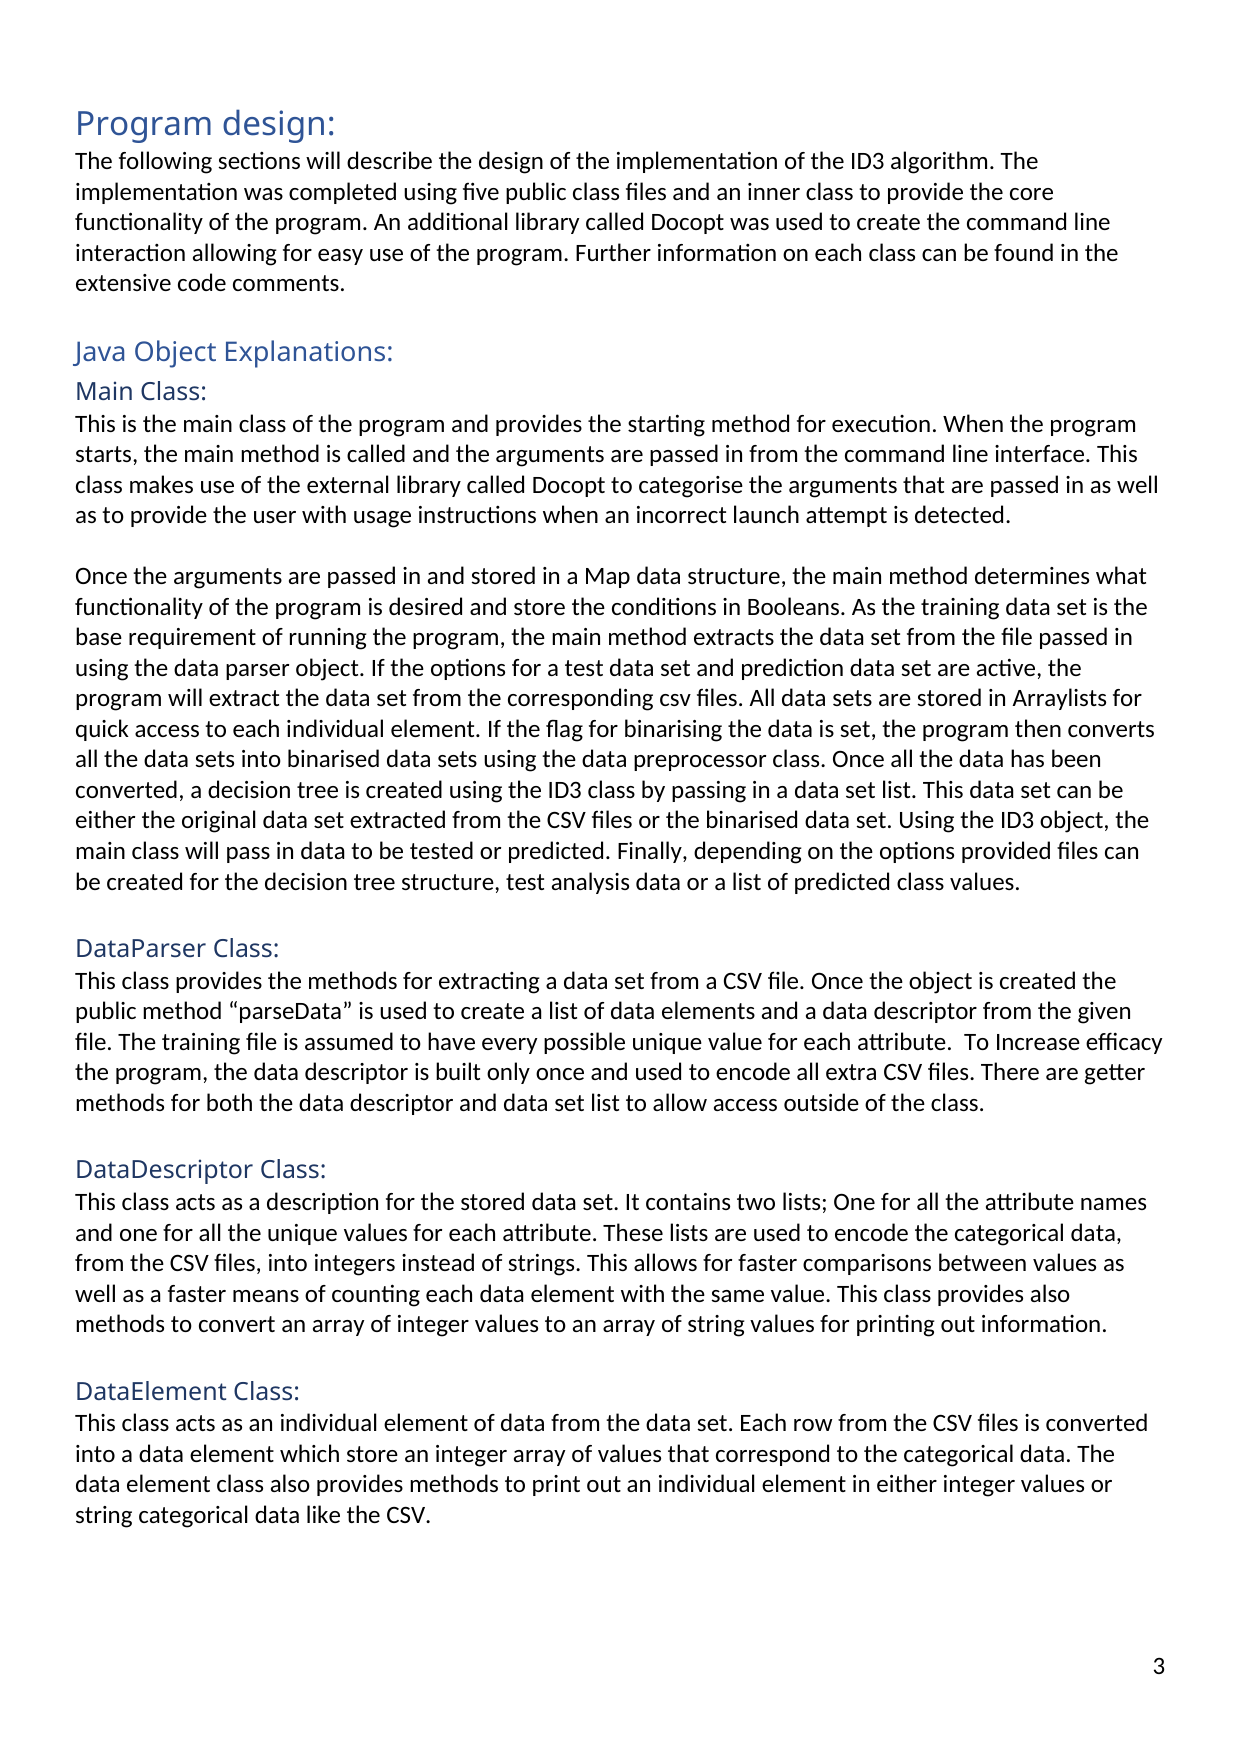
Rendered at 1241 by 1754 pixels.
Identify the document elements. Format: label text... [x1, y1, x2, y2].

subtitle DataParser Class: [75, 931, 1165, 965]
text This class acts as an individual element of data from the data set. Each row from the CSV files is converted into a data element which store an integer array of values that correspond to the categorical data. The data element class also provides methods to print out an individual element in either integer values or string categorical data like the CSV. [75, 1408, 1165, 1530]
text This is the main class of the program and provides the starting method for execution. When the program starts, the main method is called and the arguments are passed in from the command line interface. This class makes use of the external library called Docopt to categorise the arguments that are passed in as well as to provide the user with usage instructions when an incorrect launch attempt is detected. [75, 408, 1165, 530]
subtitle DataDescriptor Class: [75, 1152, 1165, 1186]
subtitle Main Class: [75, 374, 1165, 408]
text Once the arguments are passed in and stored in a Map data structure, the main method determines what functionality of the program is desired and store the conditions in Booleans. As the training data set is the base requirement of running the program, the main method extracts the data set from the file passed in using the data parser object. If the options for a test data set and prediction data set are active, the program will extract the data set from the corresponding csv files. All data sets are stored in Arraylists for quick access to each individual element. If the flag for binarising the data is set, the program then converts all the data sets into binarised data sets using the data preprocessor class. Once all the data has been converted, a decision tree is created using the ID3 class by passing in a data set list. This data set can be either the original data set extracted from the CSV files or the binarised data set. Using the ID3 object, the main class will pass in data to be tested or predicted. Finally, depending on the options provided files can be created for the decision tree structure, test analysis data or a list of predicted class values. [75, 560, 1165, 896]
text The following sections will describe the design of the implementation of the ID3 algorithm. The implementation was completed using five public class files and an inner class to provide the core functionality of the program. An additional library called Docopt was used to create the command line interaction allowing for easy use of the program. Further information on each class can be found in the extensive code comments. [75, 145, 1165, 298]
subtitle Java Object Explanations: [75, 333, 1165, 369]
subtitle DataElement Class: [75, 1373, 1165, 1408]
text This class provides the methods for extracting a data set from a CSV file. Once the object is created the public method “parseData” is used to create a list of data elements and a data descriptor from the given file. The training file is assumed to have every possible unique value for each attribute. To Increase efficacy the program, the data descriptor is built only once and used to encode all extra CSV files. There are getter methods for both the data descriptor and data set list to allow access outside of the class. [75, 965, 1165, 1117]
subtitle Program design: [75, 100, 1165, 145]
text This class acts as a description for the stored data set. It contains two lists; One for all the attribute names and one for all the unique values for each attribute. These lists are used to encode the categorical data, from the CSV files, into integers instead of strings. This allows for faster comparisons between values as well as a faster means of counting each data element with the same value. This class provides also methods to convert an array of integer values to an array of string values for printing out information. [75, 1186, 1165, 1339]
